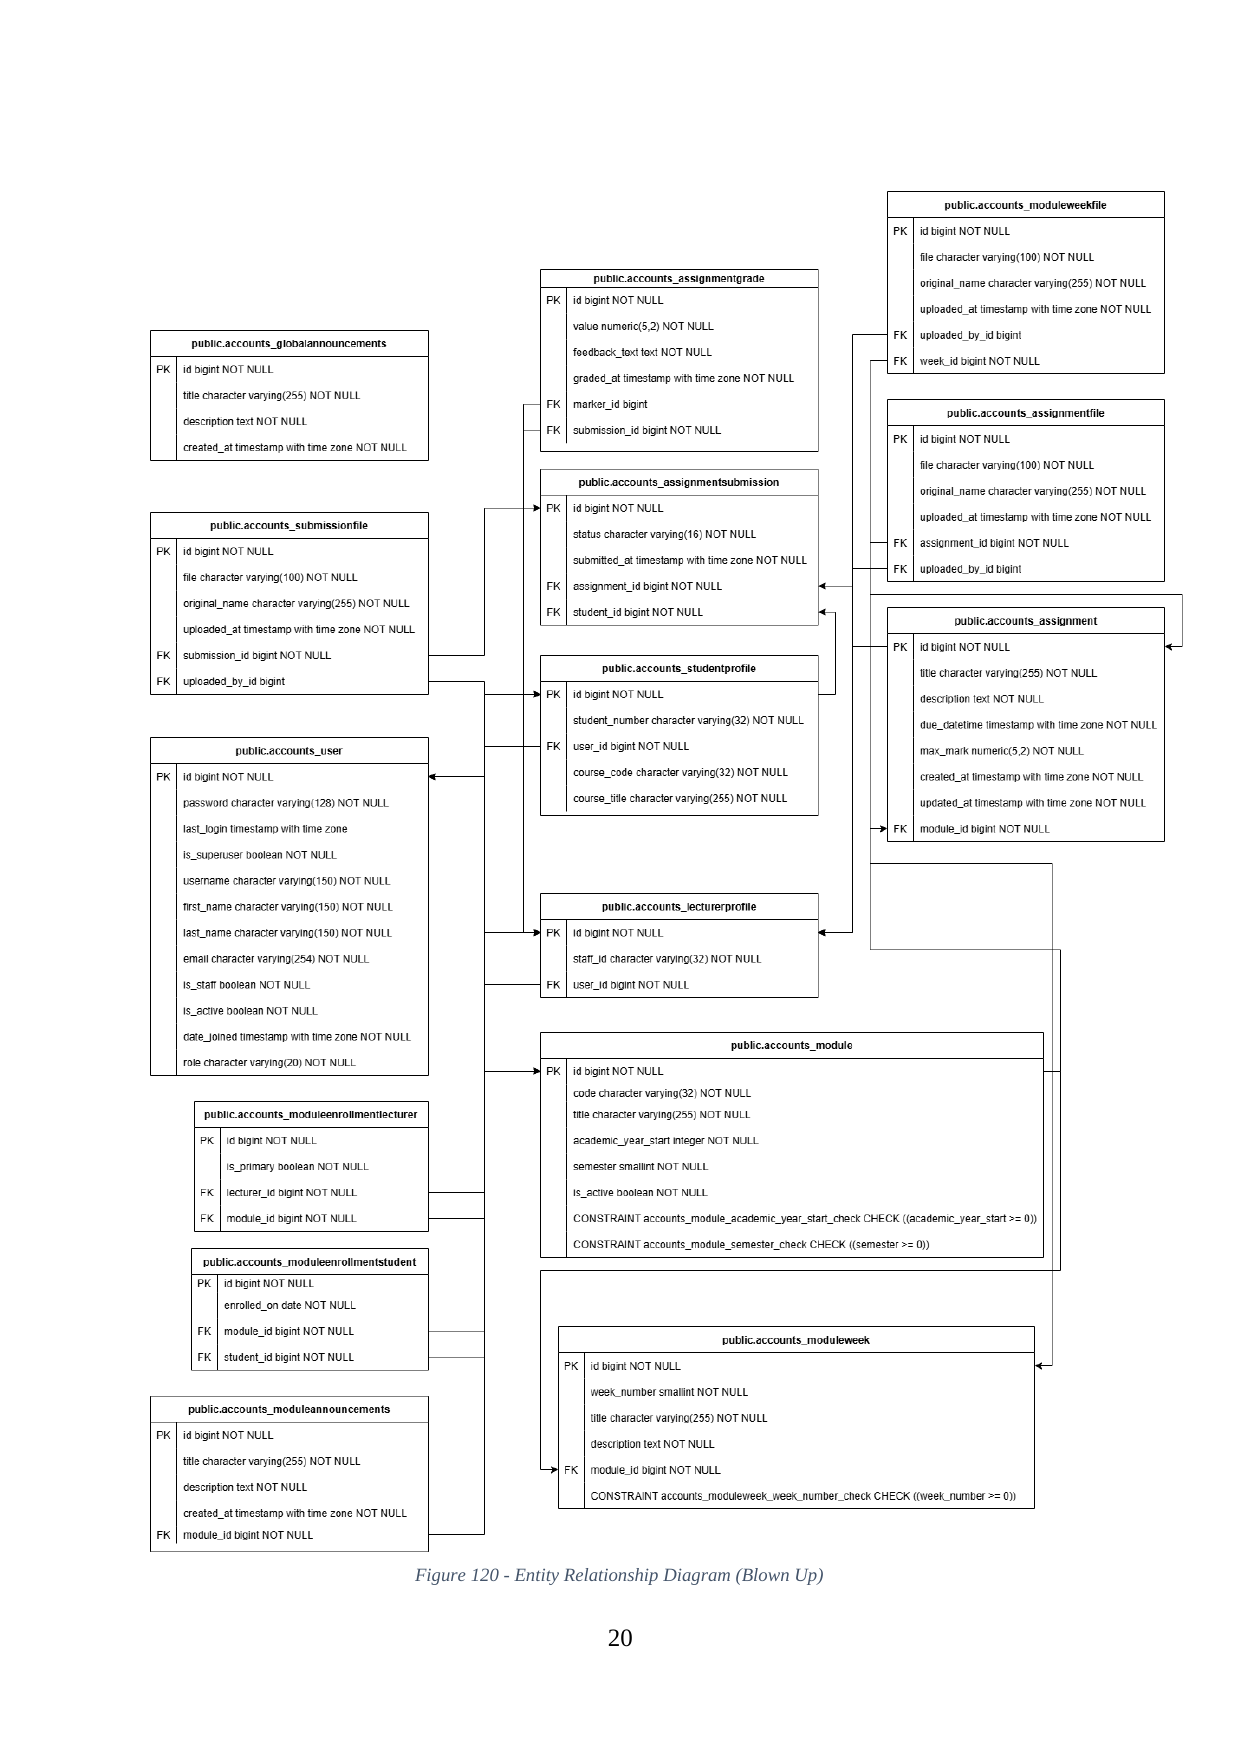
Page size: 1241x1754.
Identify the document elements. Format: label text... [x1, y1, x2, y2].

picture [150, 191, 1189, 1552]
text Figure 120 - Entity Relationship Diagram (Blown Up) [150, 1564, 1090, 1586]
